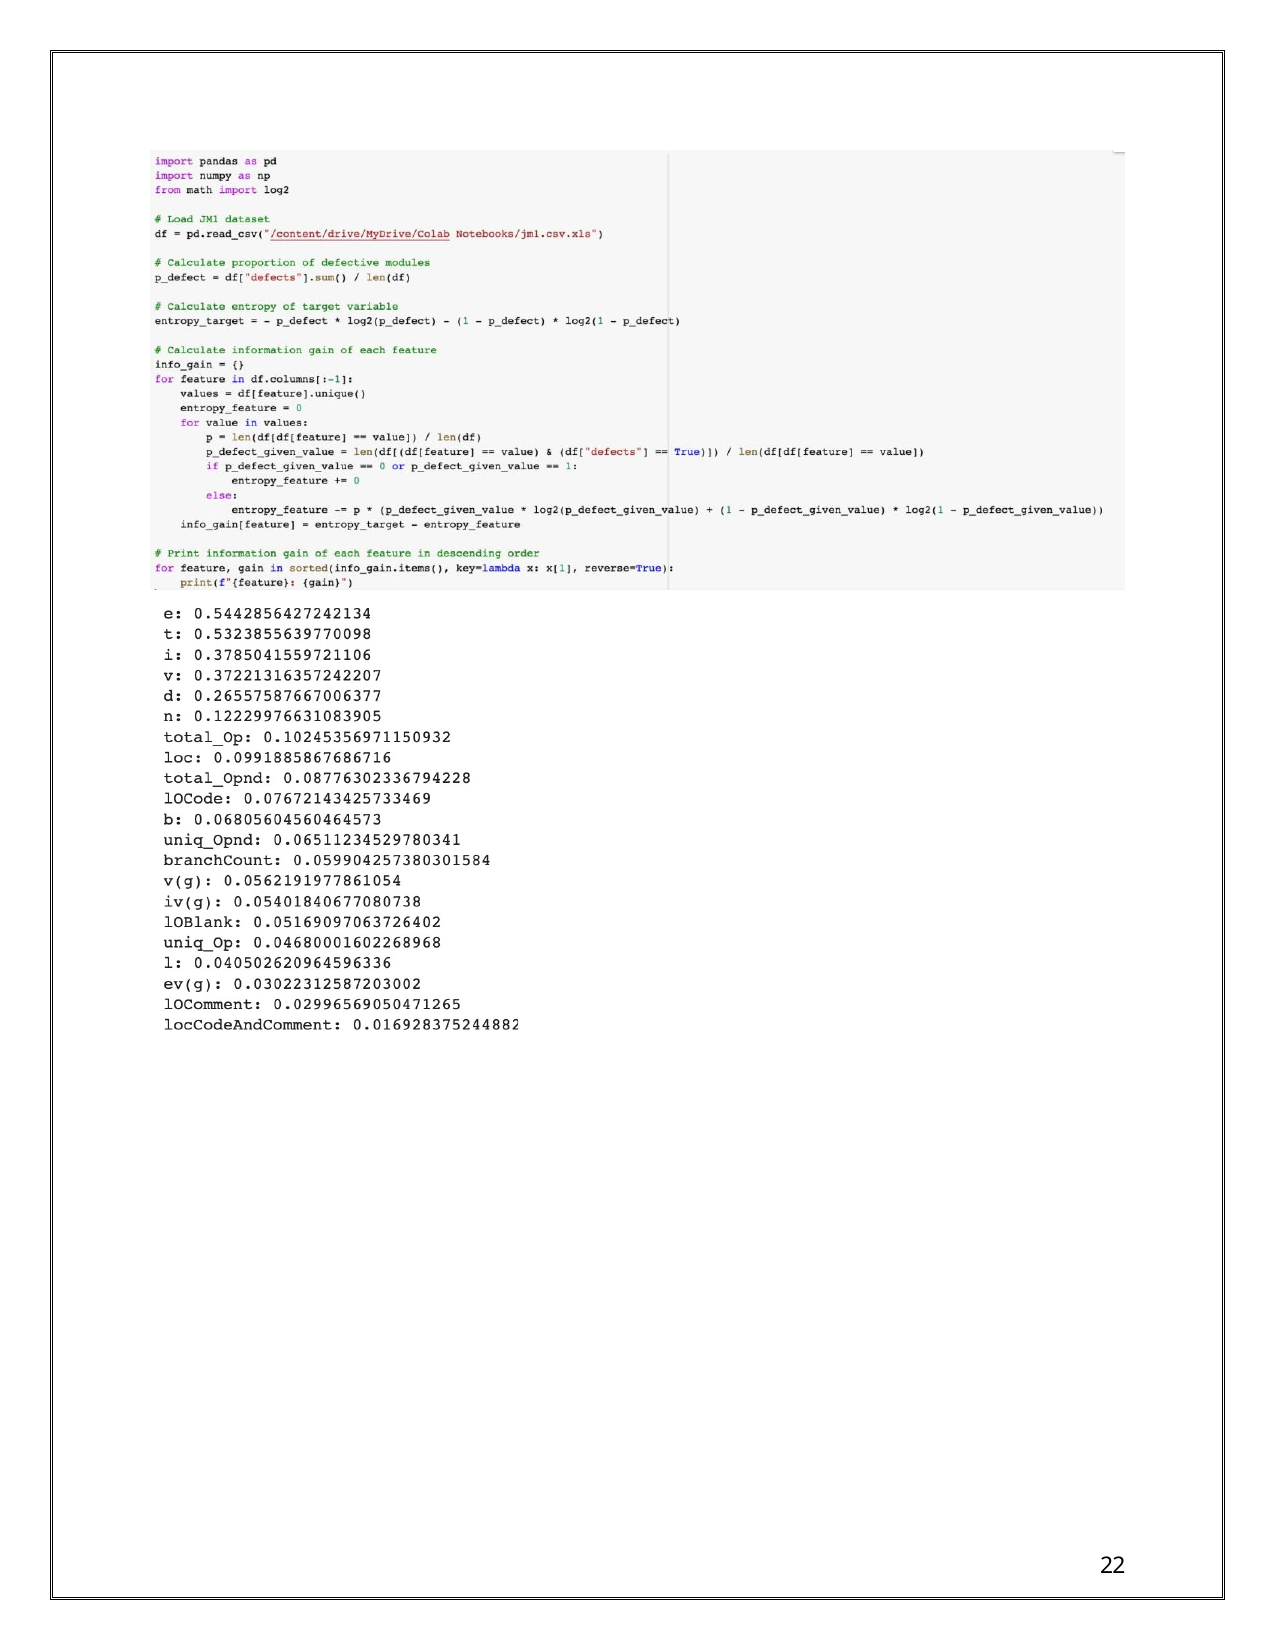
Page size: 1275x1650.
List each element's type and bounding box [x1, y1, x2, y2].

picture [150, 150, 1125, 590]
picture [163, 608, 519, 1030]
